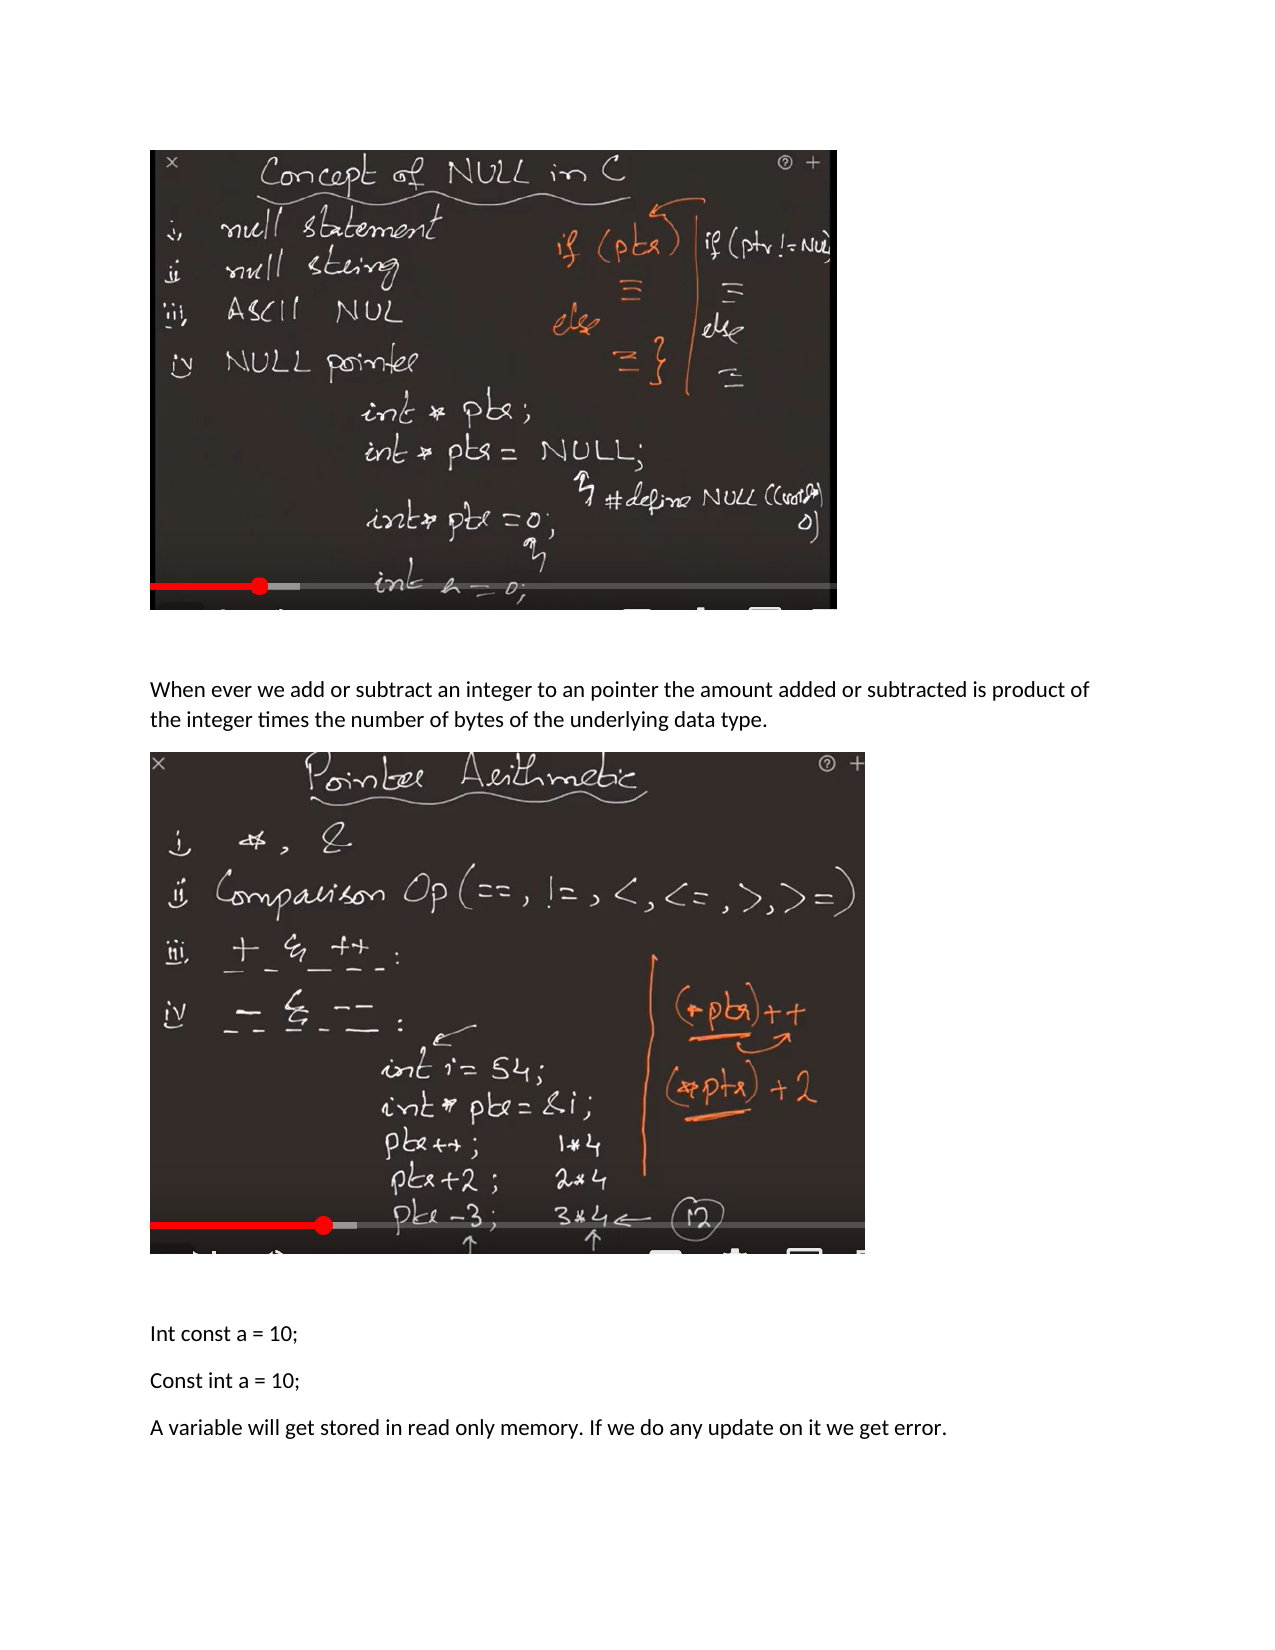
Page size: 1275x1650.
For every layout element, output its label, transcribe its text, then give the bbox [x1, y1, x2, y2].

text When ever we add or subtract an integer to an pointer the amount added or subtracted is product of the integer times the number of bytes of the underlying data type. [150, 675, 1125, 733]
text A variable will get stored in read only memory. If we do any update on it we get error. [150, 1413, 1125, 1441]
picture [150, 150, 837, 610]
text Const int a = 10; [150, 1366, 1125, 1394]
text Int const a = 10; [150, 1319, 1125, 1347]
picture [150, 752, 865, 1254]
